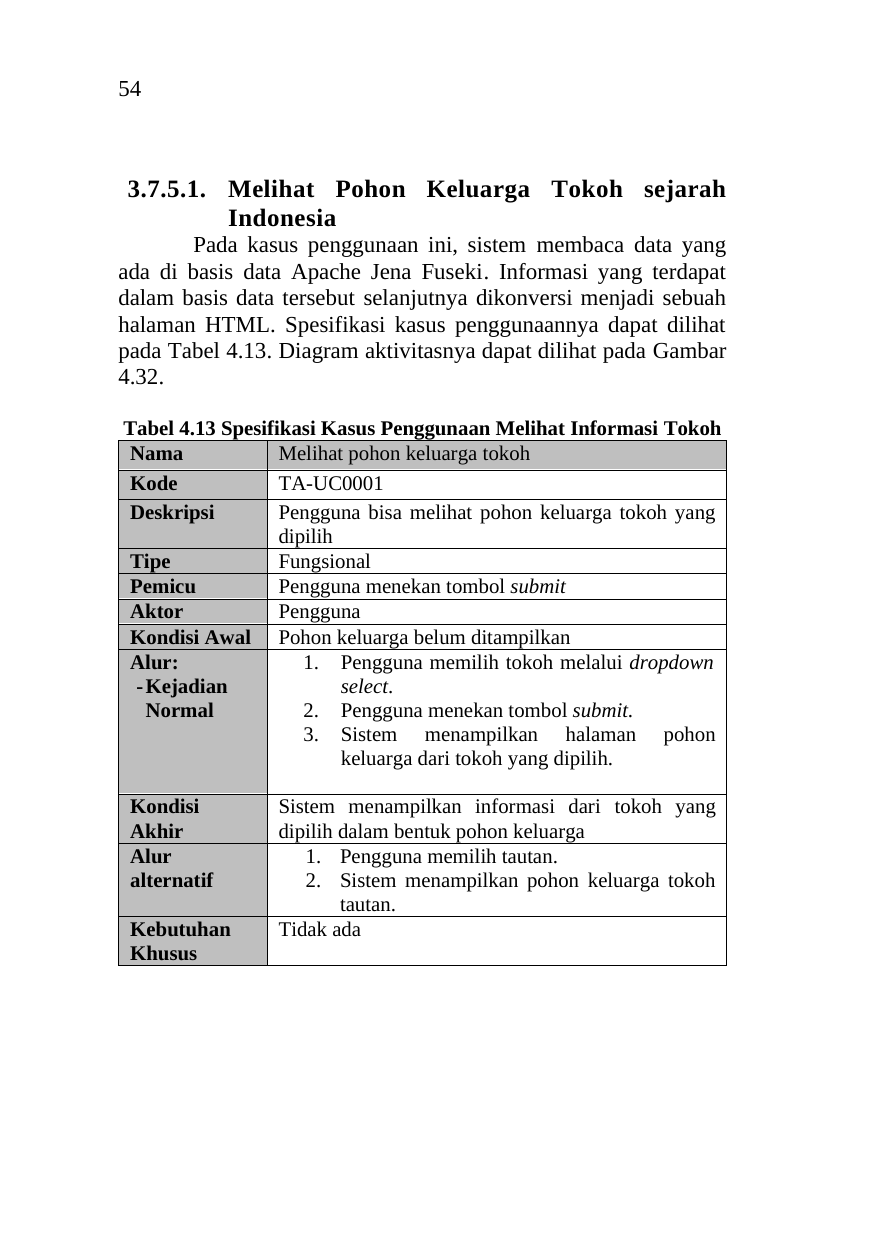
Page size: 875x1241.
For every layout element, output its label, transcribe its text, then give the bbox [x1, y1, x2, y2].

table_cell Pengguna bisa melihat pohon keluarga tokoh yang dipilih [268, 500, 726, 548]
table_cell Tidak ada [268, 917, 726, 965]
table_cell Pengguna menekan tombol submit [268, 574, 726, 598]
table_header Melihat pohon keluarga tokoh [268, 441, 726, 469]
table_cell Kebutuhan Khusus [119, 917, 267, 965]
table_cell Tipe [119, 549, 267, 573]
table_header Nama [119, 441, 267, 469]
table_cell Pemicu [119, 574, 267, 598]
table_cell Kode [119, 471, 267, 499]
table_cell Pengguna [268, 600, 726, 623]
table_cell Pengguna memilih tokoh melalui dropdown select. Pengguna menekan tombol submit. Sistem menampilkan halaman pohon keluarga dari tokoh yang dipilih. [268, 650, 726, 793]
table_cell Pohon keluarga belum ditampilkan [268, 625, 726, 649]
table_cell TA-UC0001 [268, 471, 726, 499]
table_cell Aktor [119, 600, 267, 623]
table_cell Deskripsi [119, 500, 267, 548]
table_cell Sistem menampilkan informasi dari tokoh yang dipilih dalam bentuk pohon keluarga [268, 795, 726, 843]
table_cell Alur alternatif [119, 844, 267, 916]
subtitle Melihat Pohon Keluarga Tokoh sejarah Indonesia [127, 174, 726, 232]
table_cell Kondisi Awal [119, 625, 267, 649]
table_cell Fungsional [268, 549, 726, 573]
table_cell Pengguna memilih tautan. Sistem menampilkan pohon keluarga tokoh tautan. [268, 844, 726, 916]
table_cell Kondisi Akhir [119, 795, 267, 843]
table_cell Alur: Kejadian Normal [119, 650, 267, 793]
